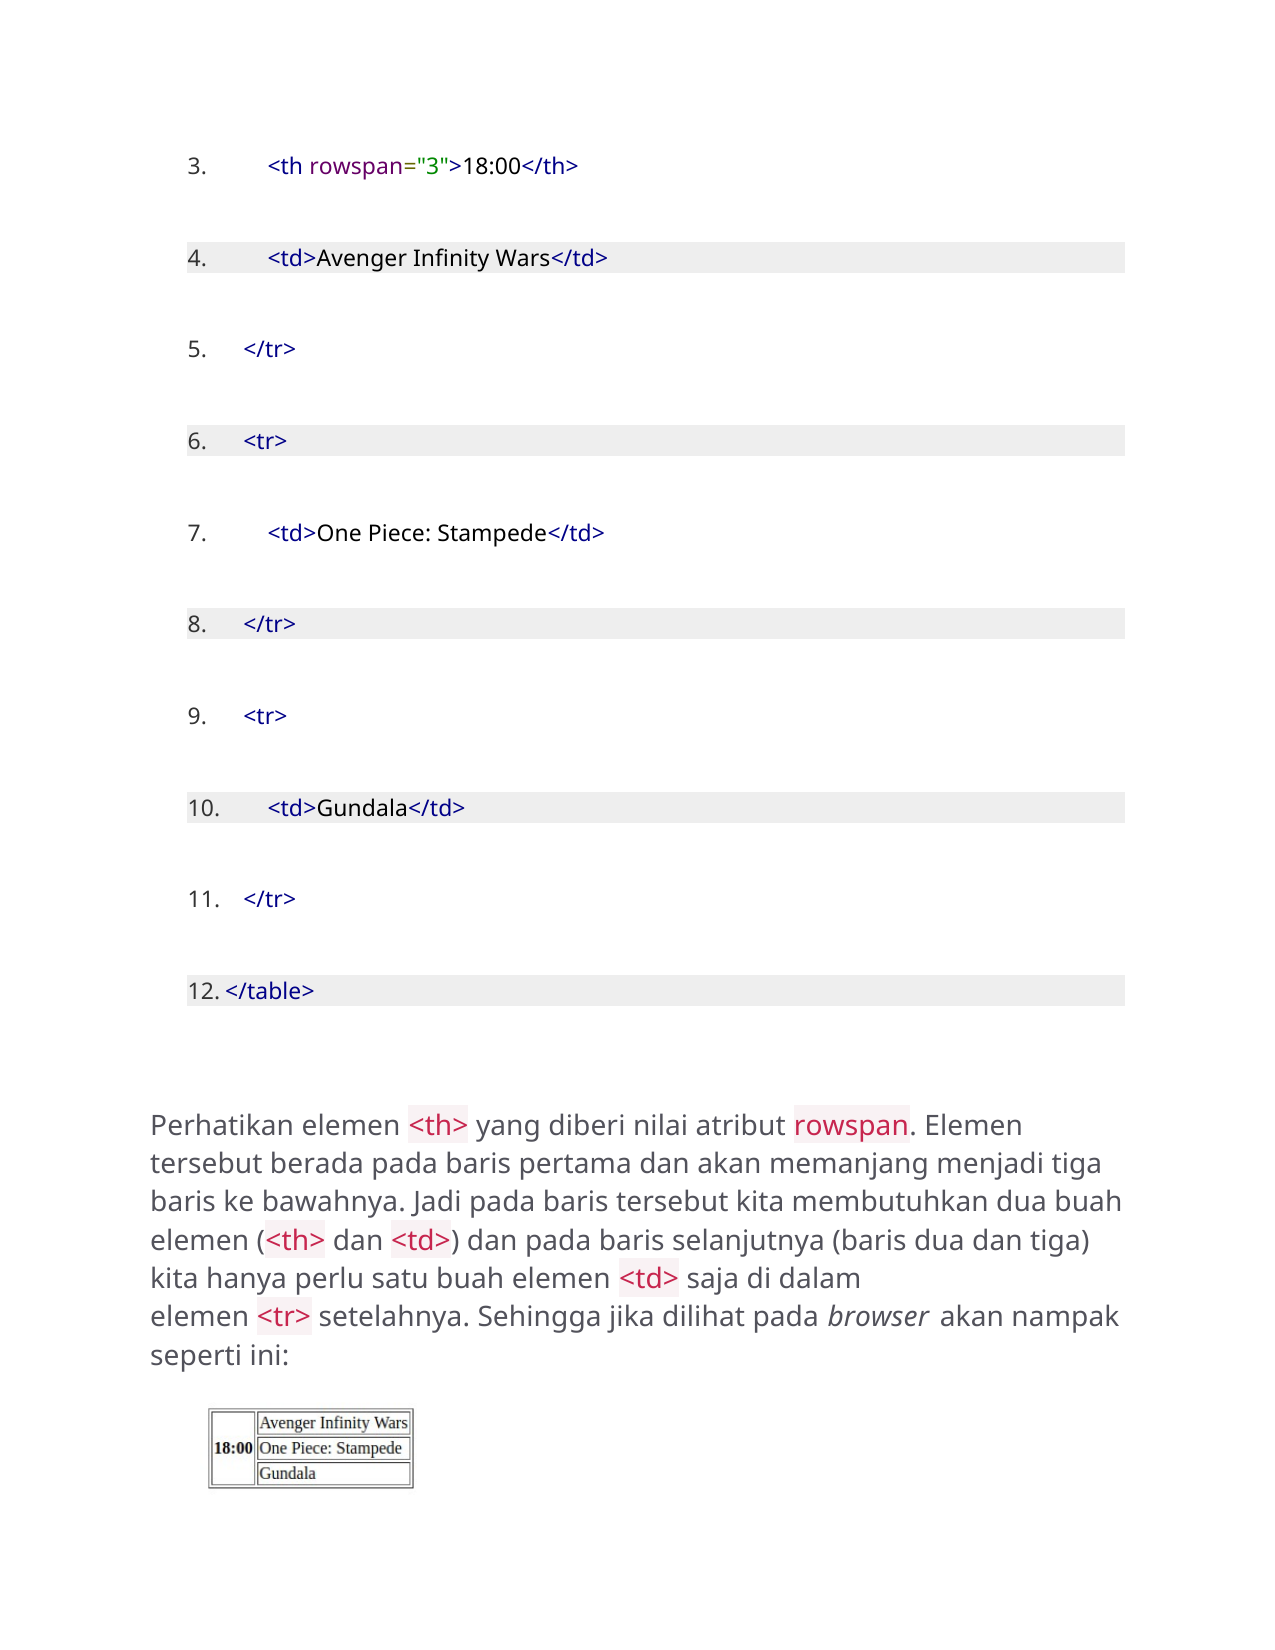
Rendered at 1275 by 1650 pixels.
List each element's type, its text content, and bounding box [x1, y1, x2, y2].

list <th rowspan="3">18:00</th> [187, 150, 1125, 181]
list </tr> [187, 608, 1125, 639]
list </tr> [187, 333, 1125, 364]
list <tr> [187, 425, 1125, 456]
list <td>Gundala</td> [187, 792, 1125, 823]
list </table> [187, 975, 1125, 1006]
text Perhatikan elemen <th> yang diberi nilai atribut rowspan. Elemen tersebut berada pada baris pertama dan akan memanjang menjadi tiga baris ke bawahnya. Jadi pada baris tersebut kita membutuhkan dua buah elemen (<th> dan <td>) dan pada baris selanjutnya (baris dua dan tiga) kita hanya perlu satu buah elemen <td> saja di dalam elemen <tr> setelahnya. Sehingga jika dilihat pada browser akan nampak seperti ini: [150, 1067, 1125, 1373]
list </tr> [187, 883, 1125, 914]
list <td>One Piece: Stampede</td> [187, 517, 1125, 548]
list <tr> [187, 700, 1125, 731]
list <td>Avenger Infinity Wars</td> [187, 242, 1125, 273]
picture [200, 1402, 423, 1499]
